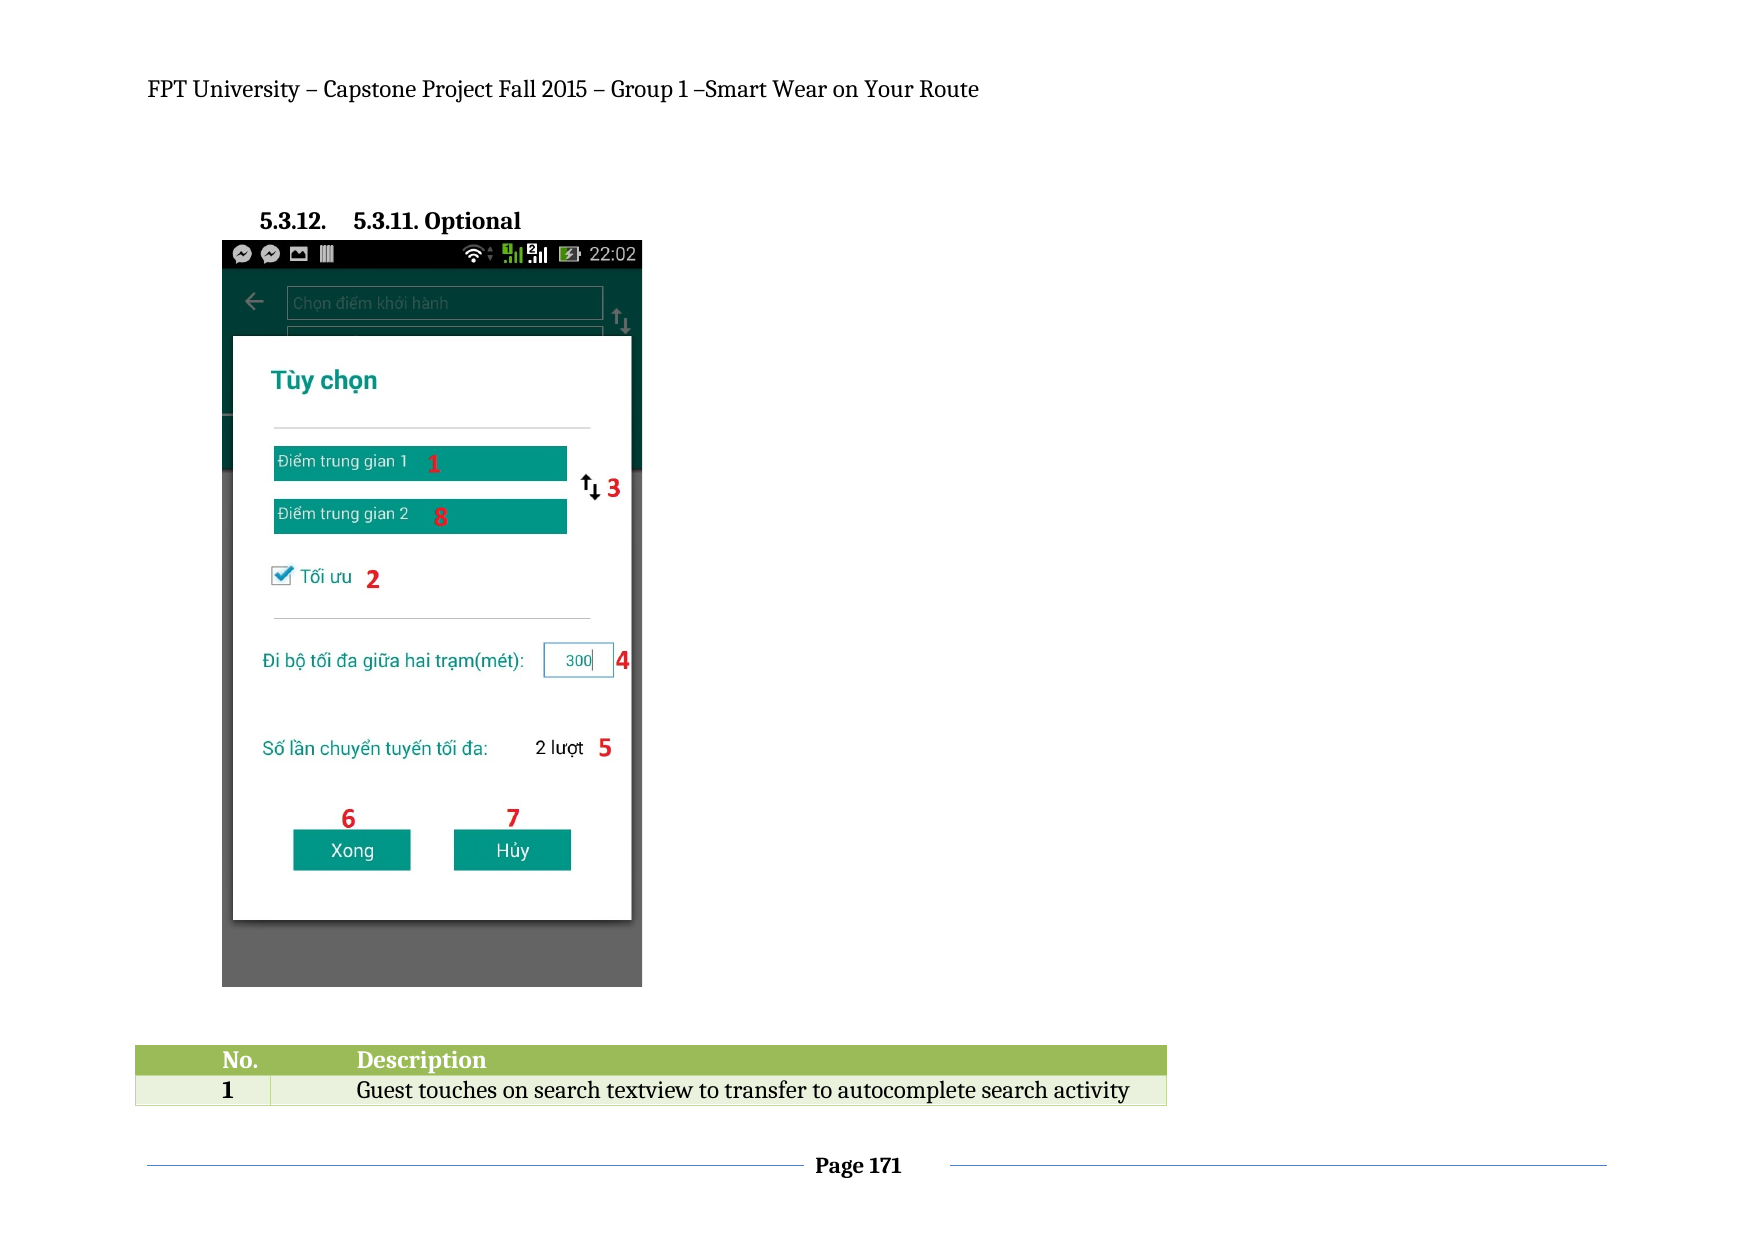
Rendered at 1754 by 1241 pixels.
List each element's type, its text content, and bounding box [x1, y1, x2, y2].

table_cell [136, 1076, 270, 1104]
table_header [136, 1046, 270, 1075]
picture [222, 240, 643, 987]
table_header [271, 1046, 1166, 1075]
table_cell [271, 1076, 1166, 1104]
subtitle 5.3.11. Optional [259, 207, 1607, 236]
